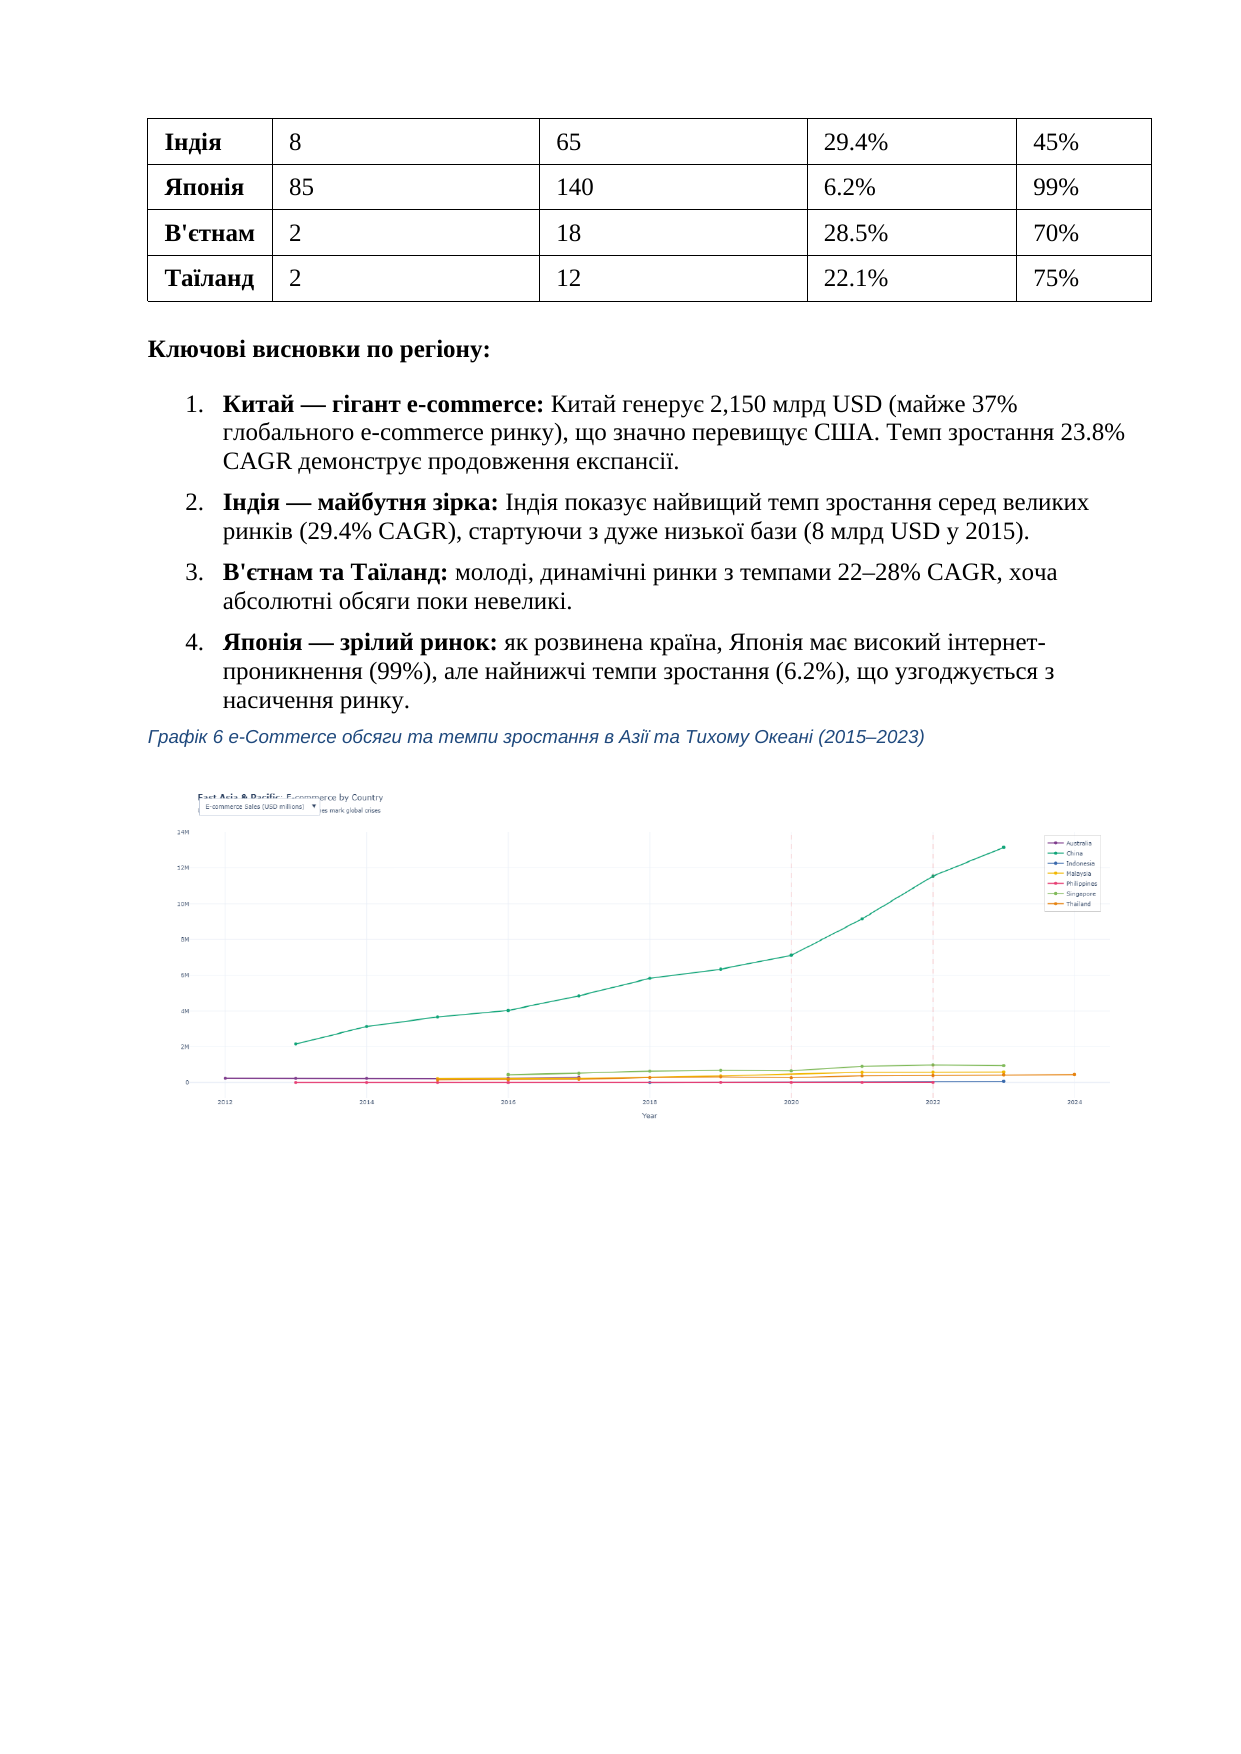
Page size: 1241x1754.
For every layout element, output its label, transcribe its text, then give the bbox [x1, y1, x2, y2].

table_cell 45% [1017, 119, 1151, 164]
table_cell 29.4% [808, 119, 1016, 164]
table_cell Індія [148, 119, 272, 164]
list Японія — зрілий ринок: як розвинена країна, Японія має високий інтернет-проникнення (99%), але найнижчі темпи зростання (6.2%), що узгоджується з насичення ринку. [185, 627, 1152, 714]
table_cell 85 [273, 165, 539, 209]
table_cell 6.2% [808, 165, 1016, 209]
table_cell 140 [540, 165, 807, 209]
table_cell 65 [540, 119, 807, 164]
table_cell 8 [273, 119, 539, 164]
table_cell 75% [1017, 256, 1151, 301]
picture [147, 768, 1152, 1140]
table_cell 28.5% [808, 210, 1016, 255]
list Китай — гігант e-commerce: Китай генерує 2,150 млрд USD (майже 37% глобального e-commerce ринку), що значно перевищує США. Темп зростання 23.8% CAGR демонструє продовження експансії. [185, 389, 1152, 475]
list В'єтнам та Таїланд: молоді, динамічні ринки з темпами 22–28% CAGR, хоча абсолютні обсяги поки невеликі. [185, 557, 1152, 615]
table_cell 70% [1017, 210, 1151, 255]
table_cell 22.1% [808, 256, 1016, 301]
table_cell В'єтнам [148, 210, 272, 255]
text Ключові висновки по регіону: [148, 334, 1152, 362]
table_cell 18 [540, 210, 807, 255]
text Графік 6 e-Commerce обсяги та темпи зростання в Азії та Тихому Океані (2015–2023) [148, 726, 1152, 748]
table_cell 99% [1017, 165, 1151, 209]
table_cell Японія [148, 165, 272, 209]
table_cell 2 [273, 256, 539, 301]
table_cell Таїланд [148, 256, 272, 301]
list Індія — майбутня зірка: Індія показує найвищий темп зростання серед великих ринків (29.4% CAGR), стартуючи з дуже низької бази (8 млрд USD у 2015). [185, 487, 1152, 545]
table_cell 12 [540, 256, 807, 301]
table_cell 2 [273, 210, 539, 255]
